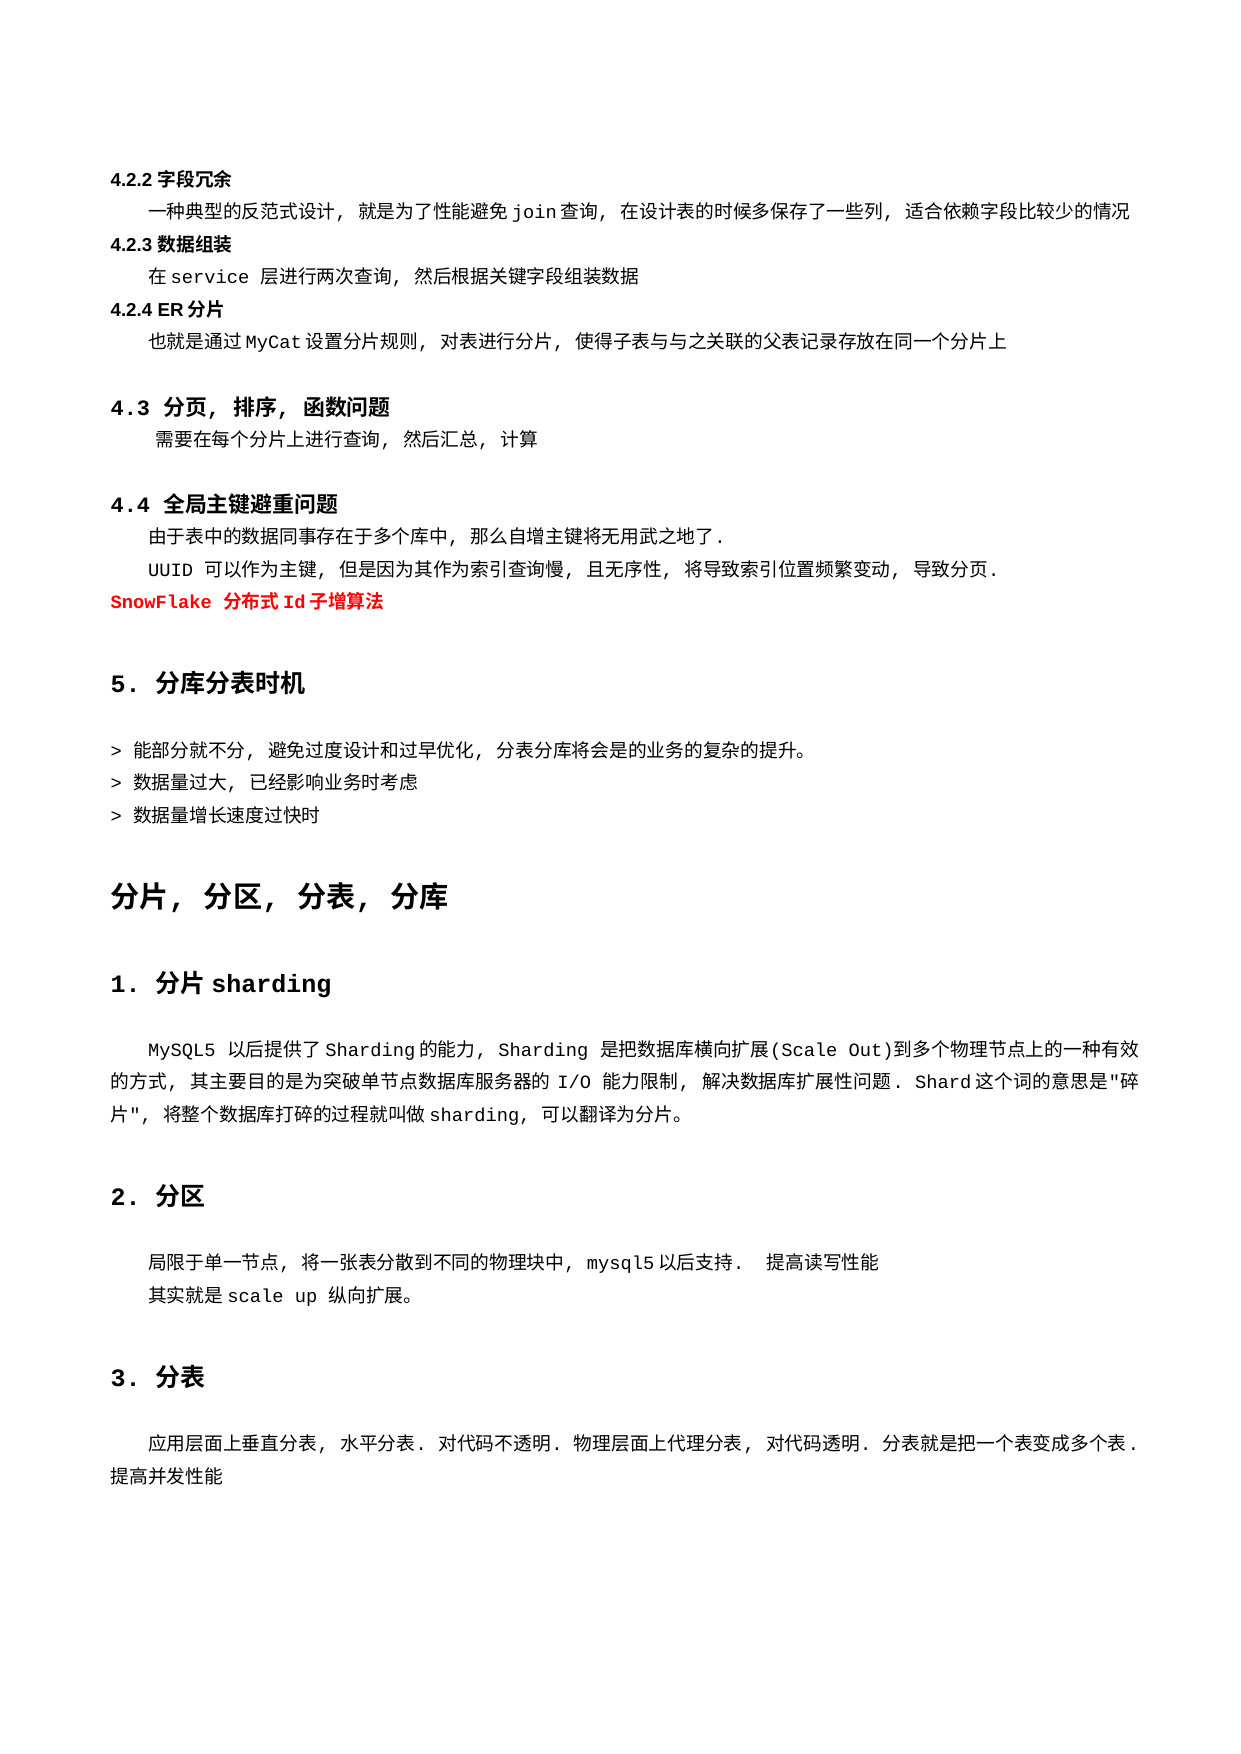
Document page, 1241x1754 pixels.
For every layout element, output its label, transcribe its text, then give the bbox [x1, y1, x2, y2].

text 一种典型的反范式设计, 就是为了性能避免join查询, 在设计表的时候多保存了一些列, 适合依赖字段比较少的情况 [110, 194, 1139, 227]
subtitle ER分片 [110, 292, 1139, 324]
subtitle 分区 [110, 1162, 1139, 1227]
subtitle 分页, 排序, 函数问题 [110, 389, 1139, 422]
text MySQL5 以后提供了Sharding的能力, Sharding 是把数据库横向扩展(Scale Out)到多个物理节点上的一种有效的方式, 其主要目的是为突破单节点数据库服务器的 I/O 能力限制, 解决数据库扩展性问题. Shard这个词的意思是"碎片", 将整个数据库打碎的过程就叫做sharding, 可以翻译为分片。 [110, 1032, 1139, 1130]
text 其实就是 scale up 纵向扩展。 [110, 1278, 1139, 1310]
text 局限于单一节点, 将一张表分散到不同的物理块中, mysql5以后支持. 提高读写性能 [110, 1245, 1139, 1278]
subtitle 分片 sharding [110, 949, 1139, 1014]
list UUID 可以作为主键, 但是因为其作为索引查询慢, 且无序性, 将导致索引位置频繁变动, 导致分页. [110, 552, 1139, 584]
subtitle 数据组装 [110, 227, 1139, 259]
text > 数据量过大, 已经影响业务时考虑 [110, 765, 1139, 798]
text > 数据量增长速度过快时 [110, 798, 1139, 830]
list 需要在每个分片上进行查询, 然后汇总, 计算 [110, 422, 1139, 454]
text > 能部分就不分, 避免过度设计和过早优化, 分表分库将会是的业务的复杂的提升。 [110, 733, 1139, 765]
subtitle 分表 [110, 1343, 1139, 1408]
subtitle 分片, 分区, 分表, 分库 [110, 863, 1139, 928]
list 在service 层进行两次查询, 然后根据关键字段组装数据 [110, 259, 1139, 292]
text 应用层面上垂直分表, 水平分表. 对代码不透明. 物理层面上代理分表, 对代码透明. 分表就是把一个表变成多个表. 提高并发性能 [110, 1426, 1139, 1491]
subtitle 字段冗余 [110, 162, 1139, 194]
subtitle 4.4 全局主键避重问题 [110, 487, 1139, 519]
text 也就是通过MyCat设置分片规则, 对表进行分片, 使得子表与与之关联的父表记录存放在同一个分片上 [110, 324, 1139, 357]
list SnowFlake 分布式Id子增算法 [110, 584, 1139, 617]
subtitle 分库分表时机 [110, 649, 1139, 714]
list 由于表中的数据同事存在于多个库中, 那么自增主键将无用武之地了. [110, 519, 1139, 552]
